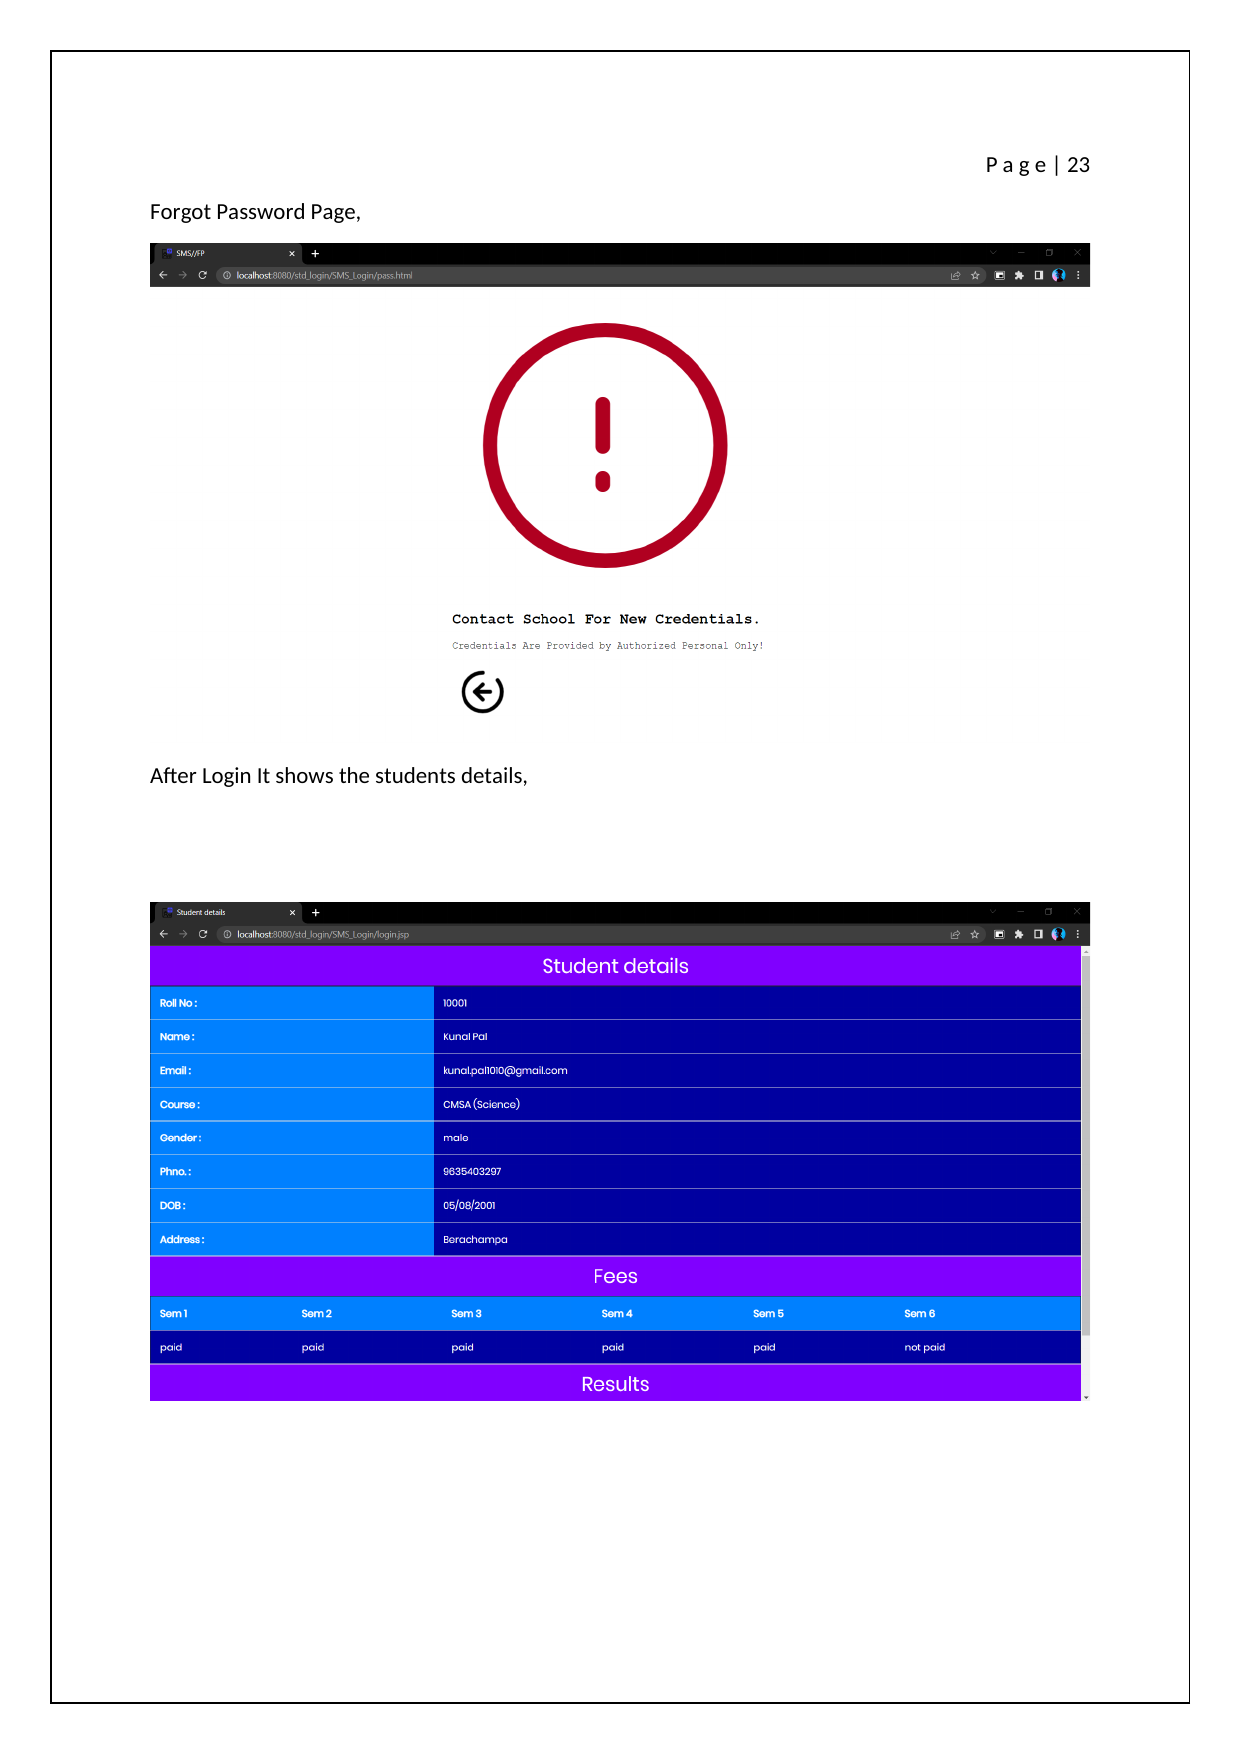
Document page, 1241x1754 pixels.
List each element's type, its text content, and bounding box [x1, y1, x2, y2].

text After Login It shows the students details, [150, 762, 1090, 790]
text P a g e | 23 [150, 150, 1090, 178]
picture [150, 902, 1091, 1401]
picture [150, 243, 1091, 743]
text Forgot Password Page, [150, 197, 1090, 225]
